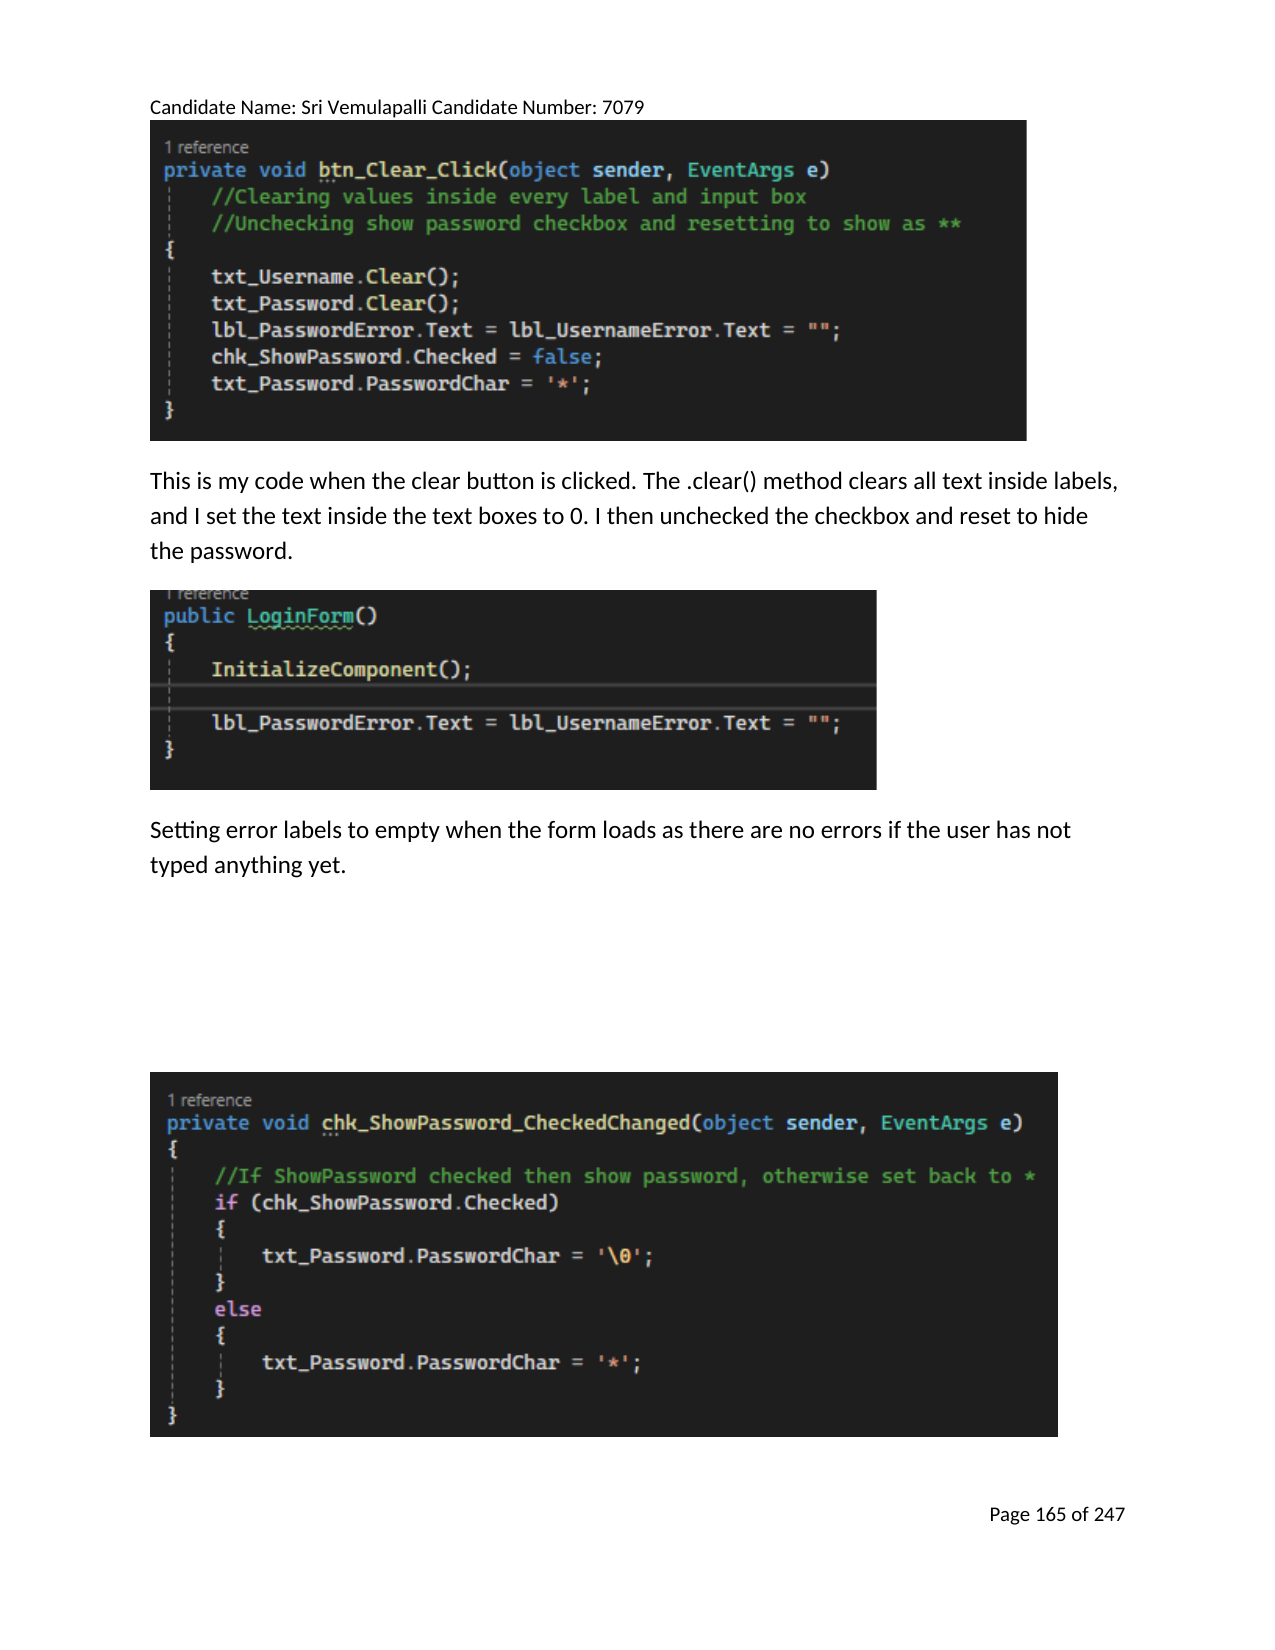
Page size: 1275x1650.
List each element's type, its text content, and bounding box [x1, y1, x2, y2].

text Setting error labels to empty when the form loads as there are no errors if the user has not typed anything yet. [150, 814, 1125, 879]
picture [150, 1072, 1058, 1437]
picture [150, 590, 877, 790]
picture [150, 120, 1027, 441]
text This is my code when the clear button is clicked. The .clear() method clears all text inside labels, and I set the text inside the text boxes to 0. I then unchecked the checkbox and reset to hide the password. [150, 465, 1125, 566]
